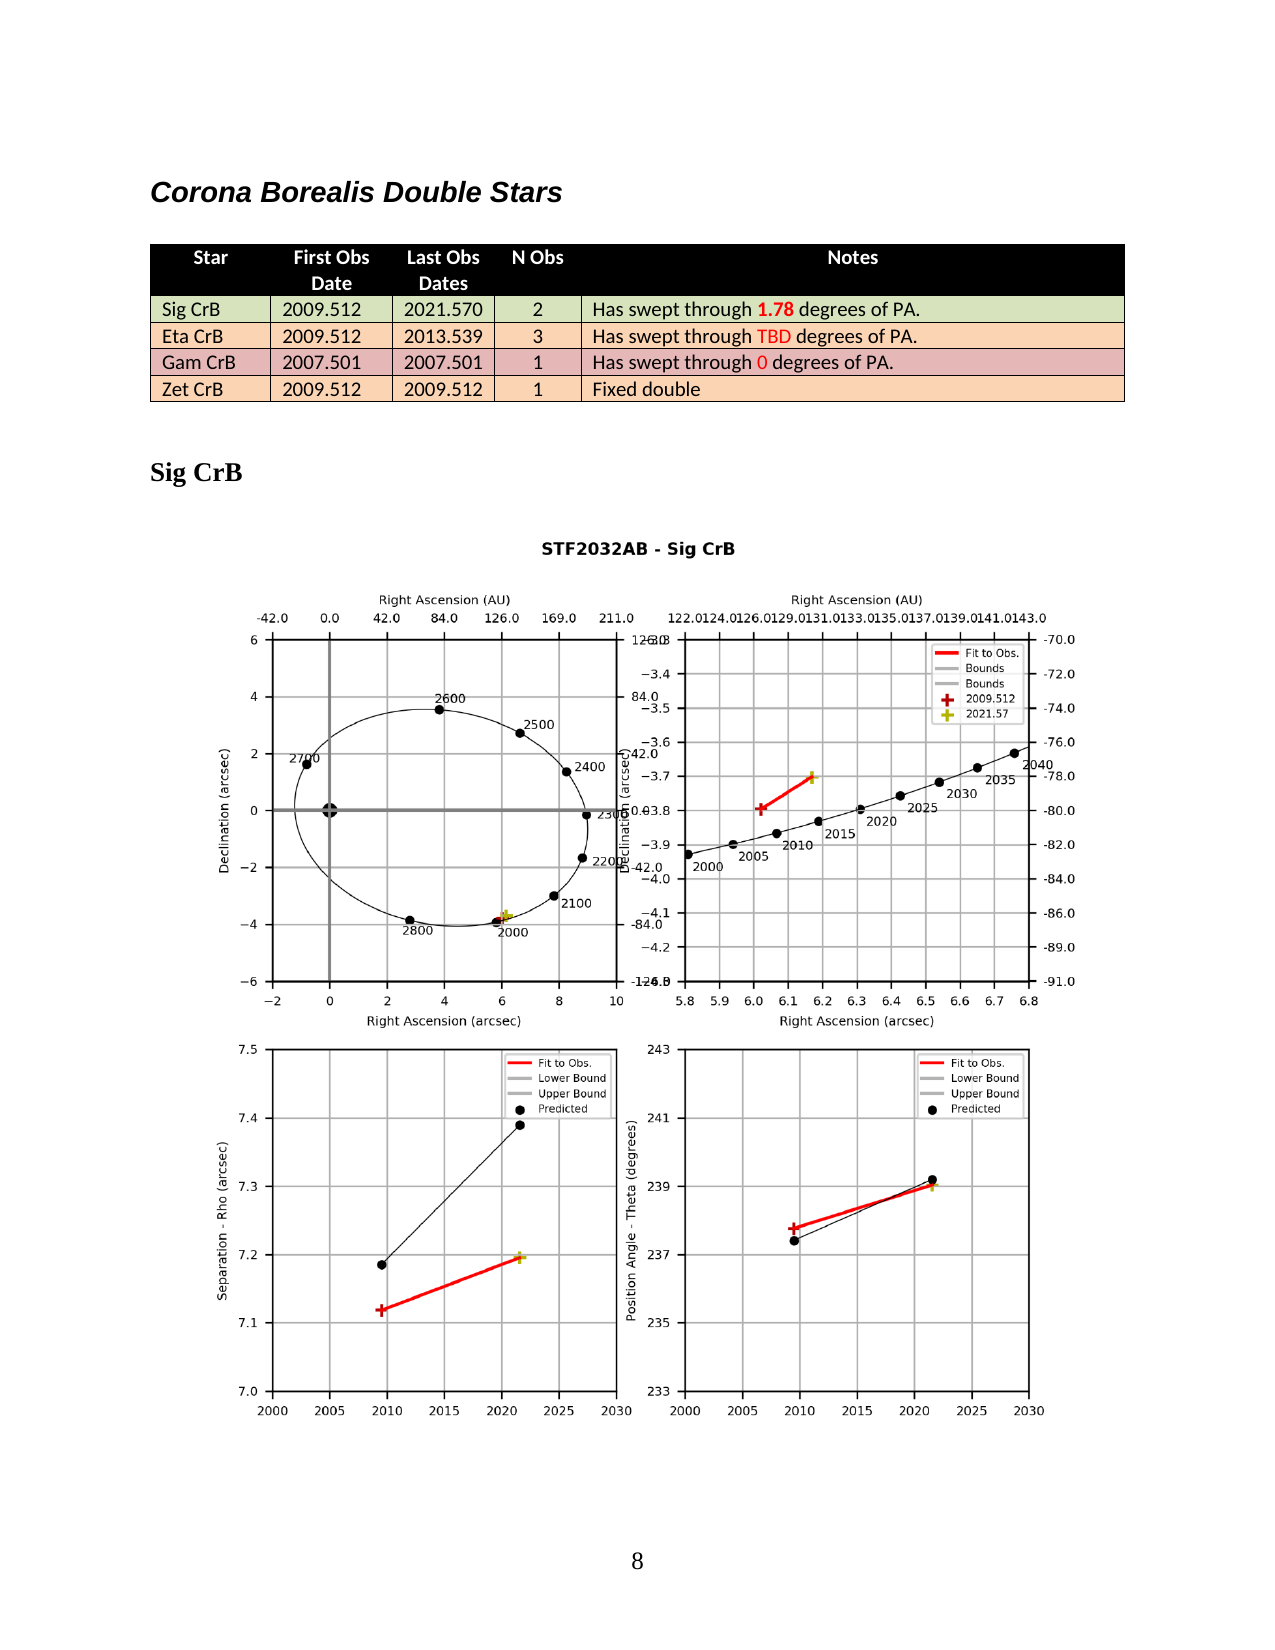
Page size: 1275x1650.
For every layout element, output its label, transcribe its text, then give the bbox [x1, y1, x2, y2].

subtitle Sig CrB [150, 456, 1125, 487]
table_cell Eta CrB [151, 323, 270, 348]
table_cell 2009.512 [271, 323, 392, 348]
table_cell Has swept through 1.78 degrees of PA. [582, 296, 1124, 322]
table_cell Has swept through 0 degrees of PA. [582, 349, 1124, 375]
table_cell 3 [495, 323, 581, 348]
table_cell 2009.512 [271, 296, 392, 322]
picture [150, 522, 1125, 1498]
table_cell Zet CrB [151, 376, 270, 401]
table_cell 2009.512 [393, 376, 494, 401]
table_cell 2013.539 [393, 323, 494, 348]
table_cell Gam CrB [151, 349, 270, 375]
table_header Last Obs Dates [393, 245, 494, 295]
table_cell 2007.501 [393, 349, 494, 375]
table_cell Sig CrB [151, 296, 270, 322]
table_cell 2009.512 [271, 376, 392, 401]
table_header First Obs Date [271, 245, 392, 295]
table_cell 1 [495, 349, 581, 375]
table_cell Has swept through TBD degrees of PA. [582, 323, 1124, 348]
table_cell 2021.570 [393, 296, 494, 322]
table_header Notes [582, 245, 1124, 295]
table_cell 2 [495, 296, 581, 322]
table_cell 2007.501 [271, 349, 392, 375]
table_cell Fixed double [582, 376, 1124, 401]
table_header N Obs [495, 245, 581, 295]
subtitle Corona Borealis Double Stars [150, 175, 1125, 208]
table_header Star [151, 245, 270, 295]
table_cell 1 [495, 376, 581, 401]
